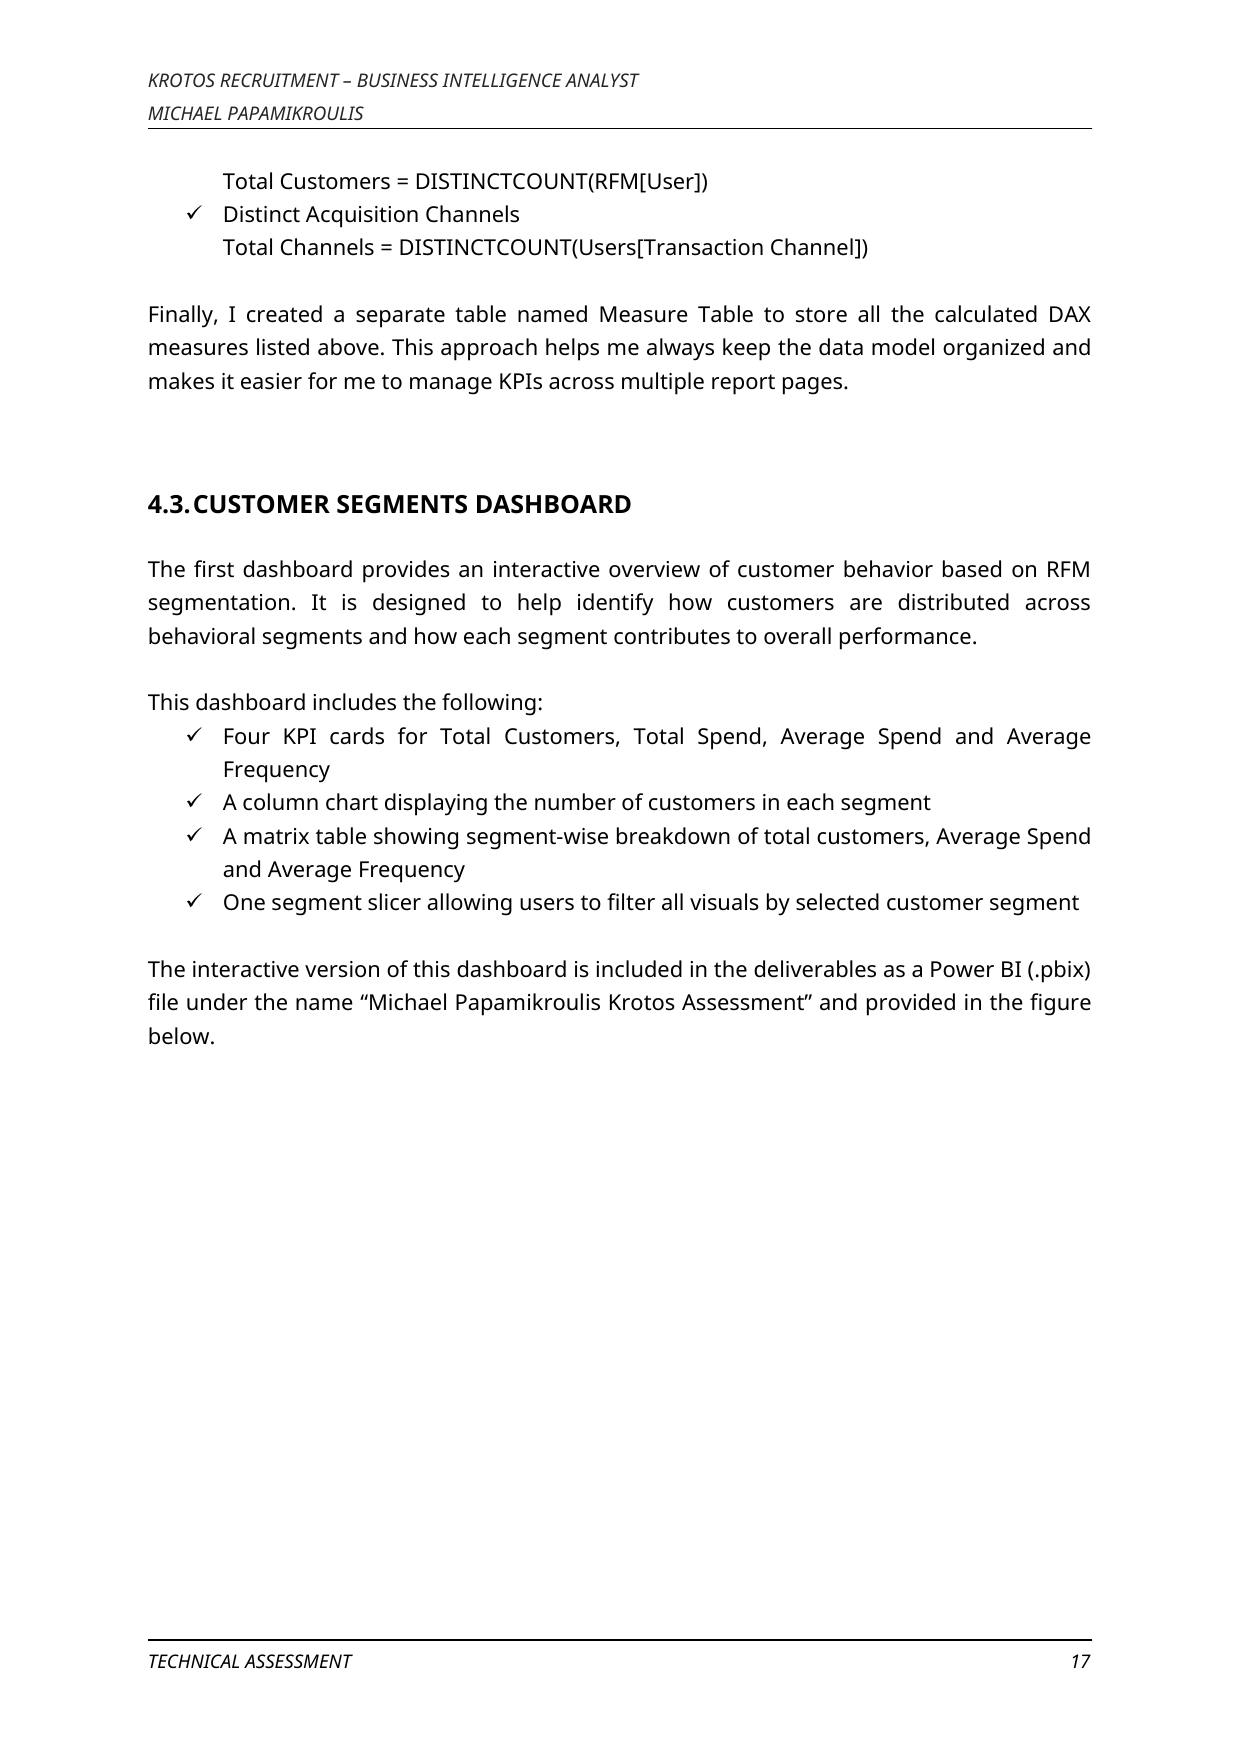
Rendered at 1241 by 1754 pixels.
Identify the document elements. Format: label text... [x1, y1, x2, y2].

list Total Channels = DISTINCTCOUNT(Users[Transaction Channel]) [223, 229, 1092, 262]
list A matrix table showing segment-wise breakdown of total customers, Average Spend and Average Frequency [185, 817, 1092, 884]
text The interactive version of this dashboard is included in the deliverables as a Power BI (.pbix) file under the name “Michael Papamikroulis Krotos Assessment” and provided in the figure below. [148, 950, 1092, 1050]
text The first dashboard provides an interactive overview of customer behavior based on RFM segmentation. It is designed to help identify how customers are distributed across behavioral segments and how each segment contributes to overall performance. [148, 550, 1092, 650]
list Total Customers = DISTINCTCOUNT(RFM[User]) [223, 162, 1092, 196]
text Finally, I created a separate table named Measure Table to store all the calculated DAX measures listed above. This approach helps me always keep the data model organized and makes it easier for me to manage KPIs across multiple report pages. [148, 296, 1092, 396]
subtitle Customer Segments Dashboard [148, 487, 1092, 521]
list A column chart displaying the number of customers in each segment [185, 784, 1092, 817]
list Distinct Acquisition Channels [185, 196, 1092, 229]
text This dashboard includes the following: [148, 684, 1092, 717]
list One segment slicer allowing users to filter all visuals by selected customer segment [185, 884, 1092, 917]
list Four KPI cards for Total Customers, Total Spend, Average Spend and Average Frequency [185, 717, 1092, 784]
